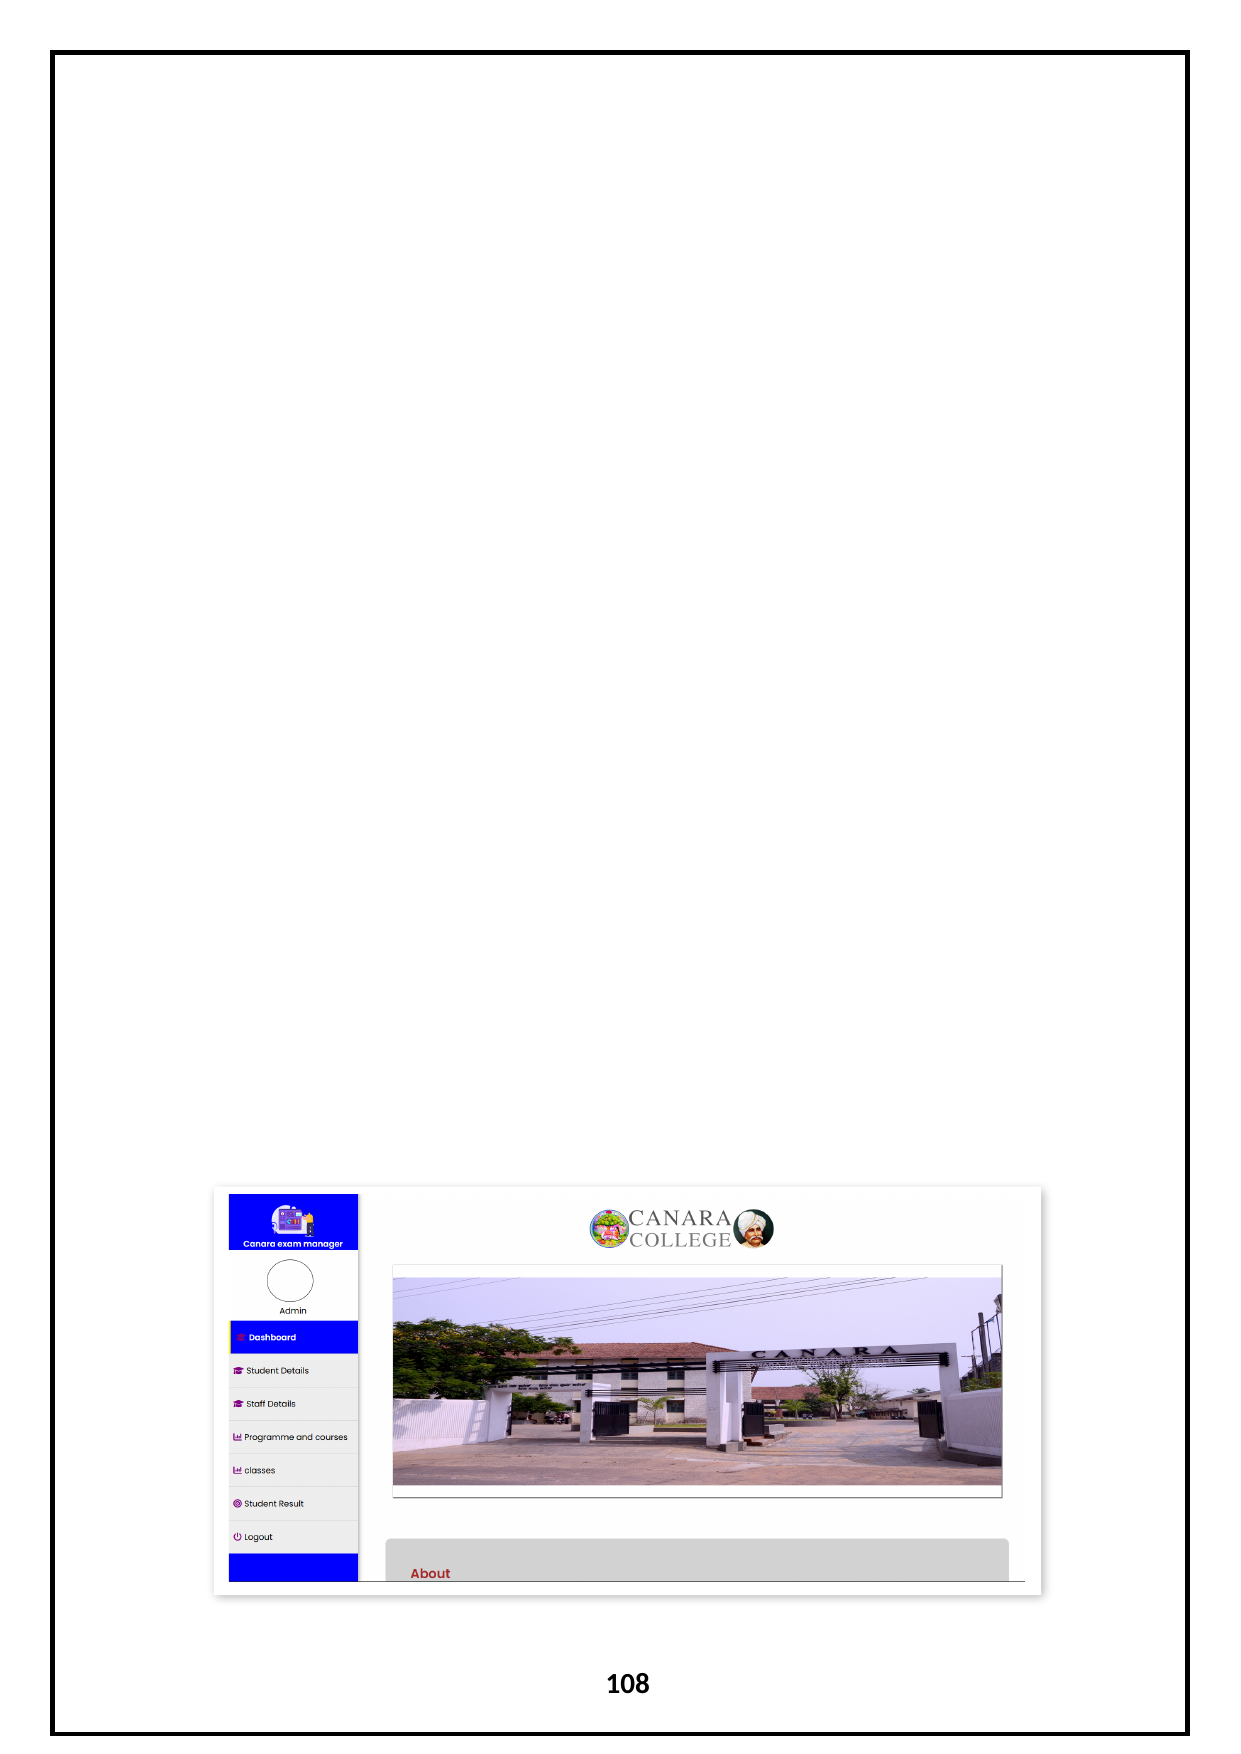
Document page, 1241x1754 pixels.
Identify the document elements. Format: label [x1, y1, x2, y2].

picture [228, 1194, 1025, 1582]
